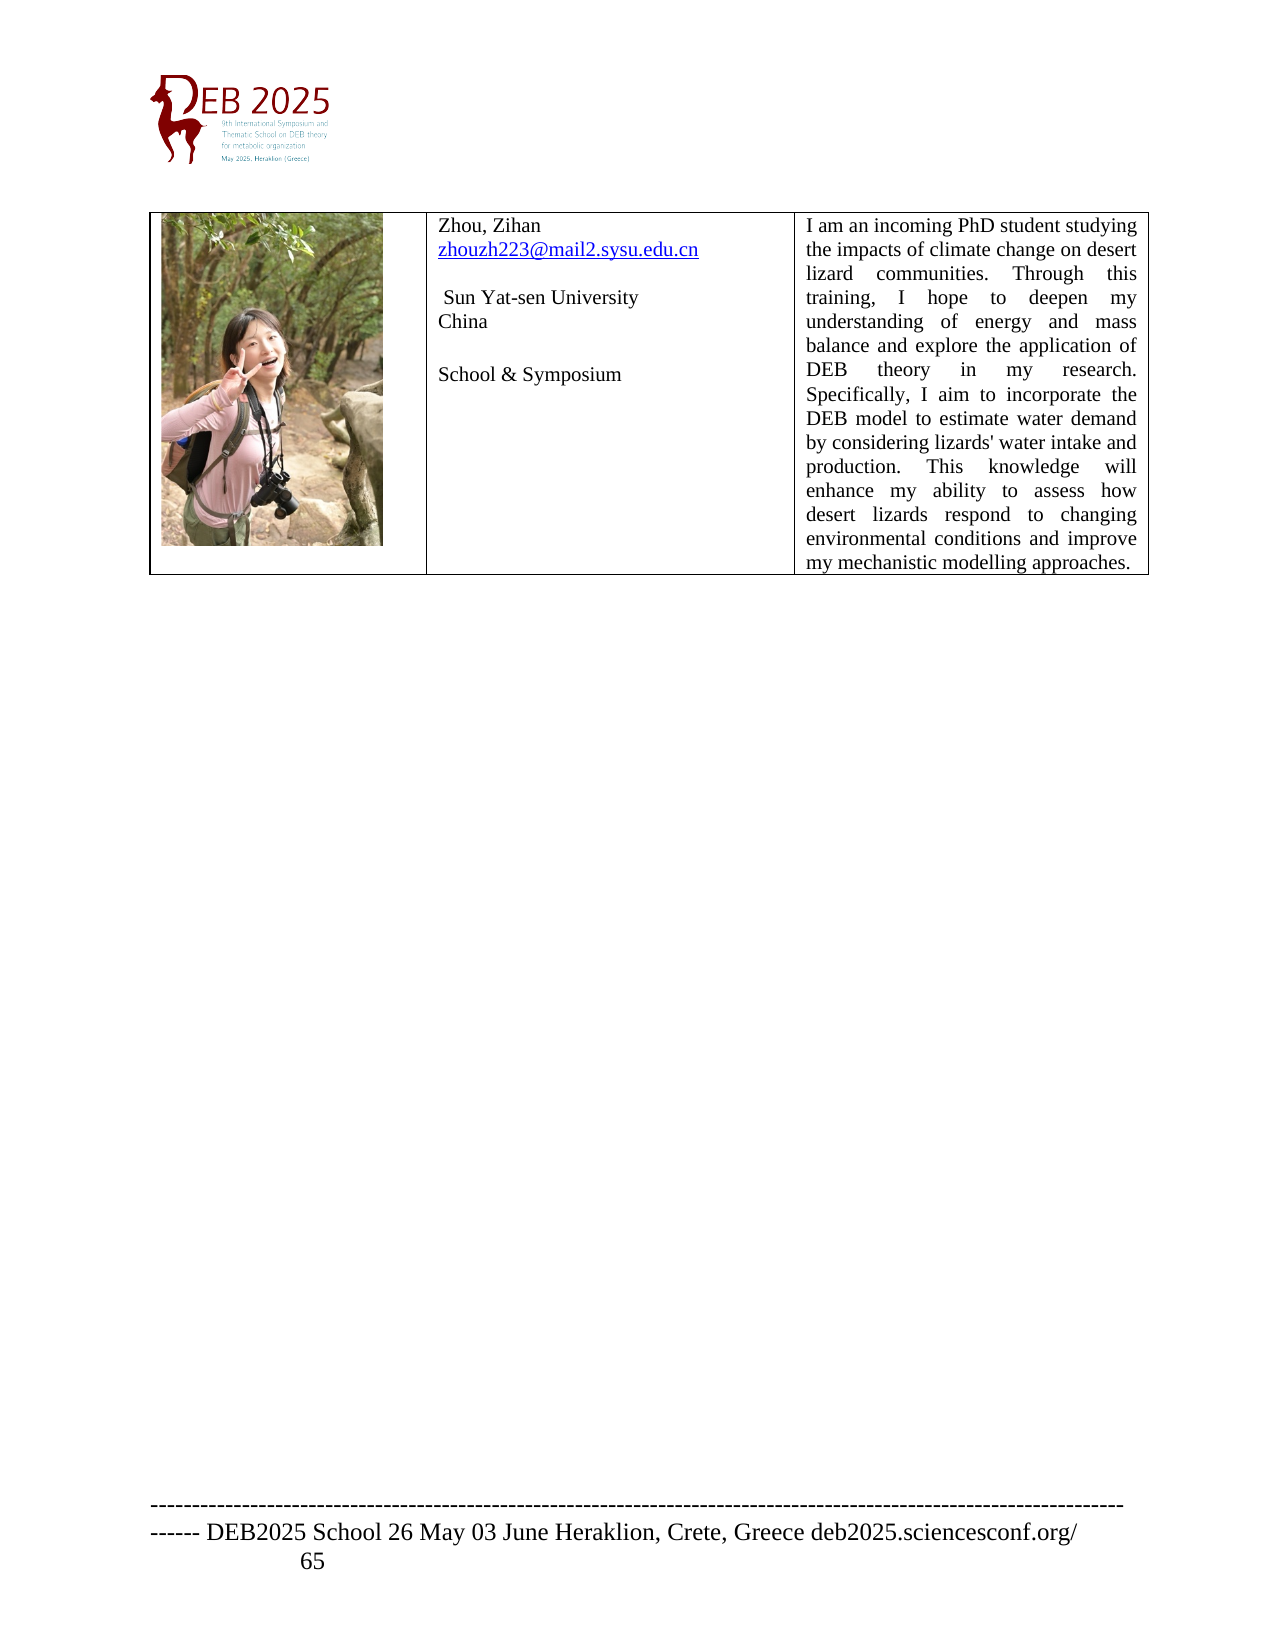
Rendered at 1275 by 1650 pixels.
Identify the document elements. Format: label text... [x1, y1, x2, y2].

picture [150, 75, 329, 164]
table_cell I am an incoming PhD student studying the impacts of climate change on desert lizard communities. Through this training, I hope to deepen my understanding of energy and mass balance and explore the application of DEB theory in my research. Specifically, I aim to incorporate the DEB model to estimate water demand by considering lizards' water intake and production. This knowledge will enhance my ability to assess how desert lizards respond to changing environmental conditions and improve my mechanistic modelling approaches. [795, 213, 1148, 574]
picture [161, 213, 383, 546]
table_cell Zhou, Zihan zhouzh223@mail2.sysu.edu.cn Sun Yat-sen University China School & Symposium [427, 213, 794, 574]
table_cell [151, 213, 426, 574]
